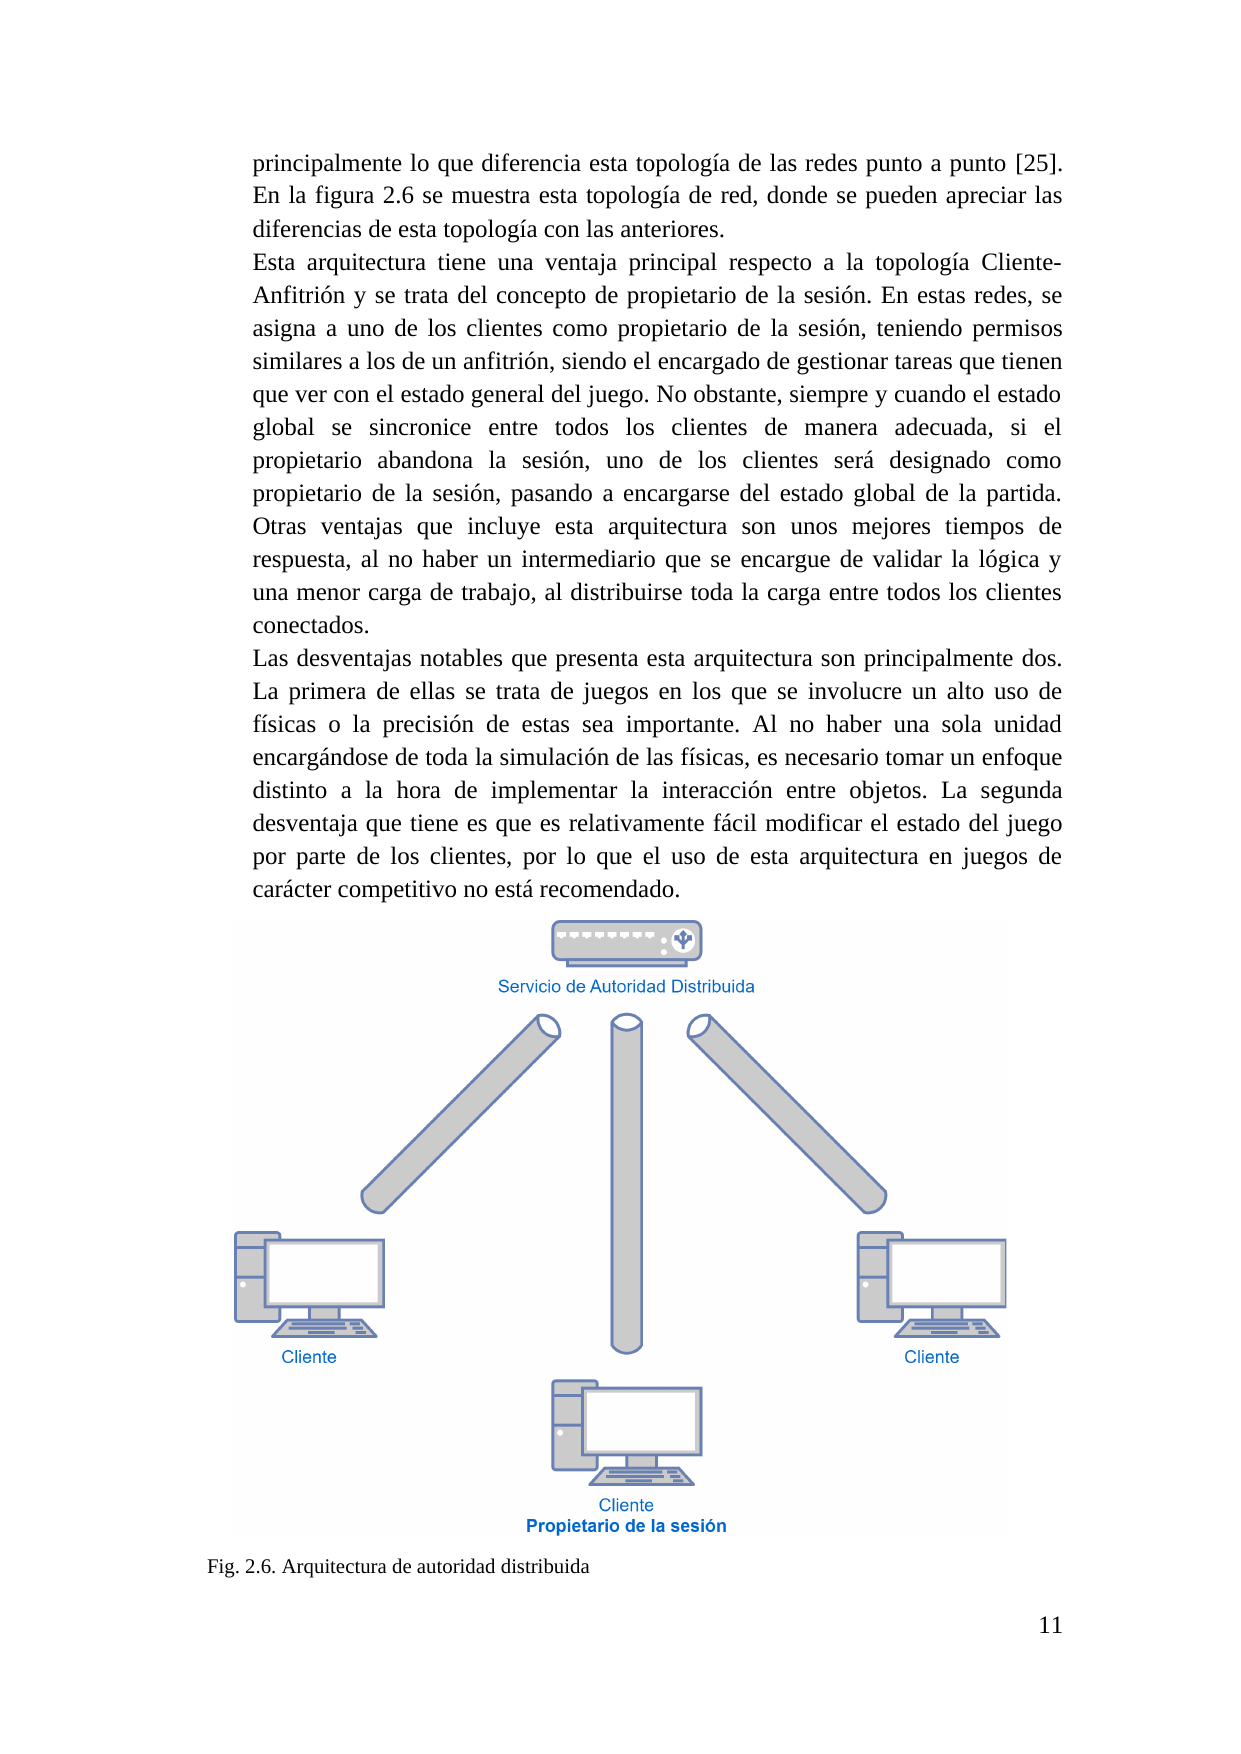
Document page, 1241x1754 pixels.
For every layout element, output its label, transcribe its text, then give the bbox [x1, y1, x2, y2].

text Fig. 2.6. Arquitectura de autoridad distribuida [177, 1553, 1063, 1578]
picture [233, 919, 1007, 1537]
list Esta arquitectura tiene una ventaja principal respecto a la topología Cliente-Anfitrión y se trata del concepto de propietario de la sesión. En estas redes, se asigna a uno de los clientes como propietario de la sesión, teniendo permisos similares a los de un anfitrión, siendo el encargado de gestionar tareas que tienen que ver con el estado general del juego. No obstante, siempre y cuando el estado global se sincronice entre todos los clientes de manera adecuada, si el propietario abandona la sesión, uno de los clientes será designado como propietario de la sesión, pasando a encargarse del estado global de la partida. Otras ventajas que incluye esta arquitectura son unos mejores tiempos de respuesta, al no haber un intermediario que se encargue de validar la lógica y una menor carga de trabajo, al distribuirse toda la carga entre todos los clientes conectados. [252, 247, 1063, 639]
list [215, 148, 1063, 242]
list Las desventajas notables que presenta esta arquitectura son principalmente dos. La primera de ellas se trata de juegos en los que se involucre un alto uso de físicas o la precisión de estas sea importante. Al no haber una sola unidad encargándose de toda la simulación de las físicas, es necesario tomar un enfoque distinto a la hora de implementar la interacción entre objetos. La segunda desventaja que tiene es que es relativamente fácil modificar el estado del juego por parte de los clientes, por lo que el uso de esta arquitectura en juegos de carácter competitivo no está recomendado. [252, 643, 1063, 903]
